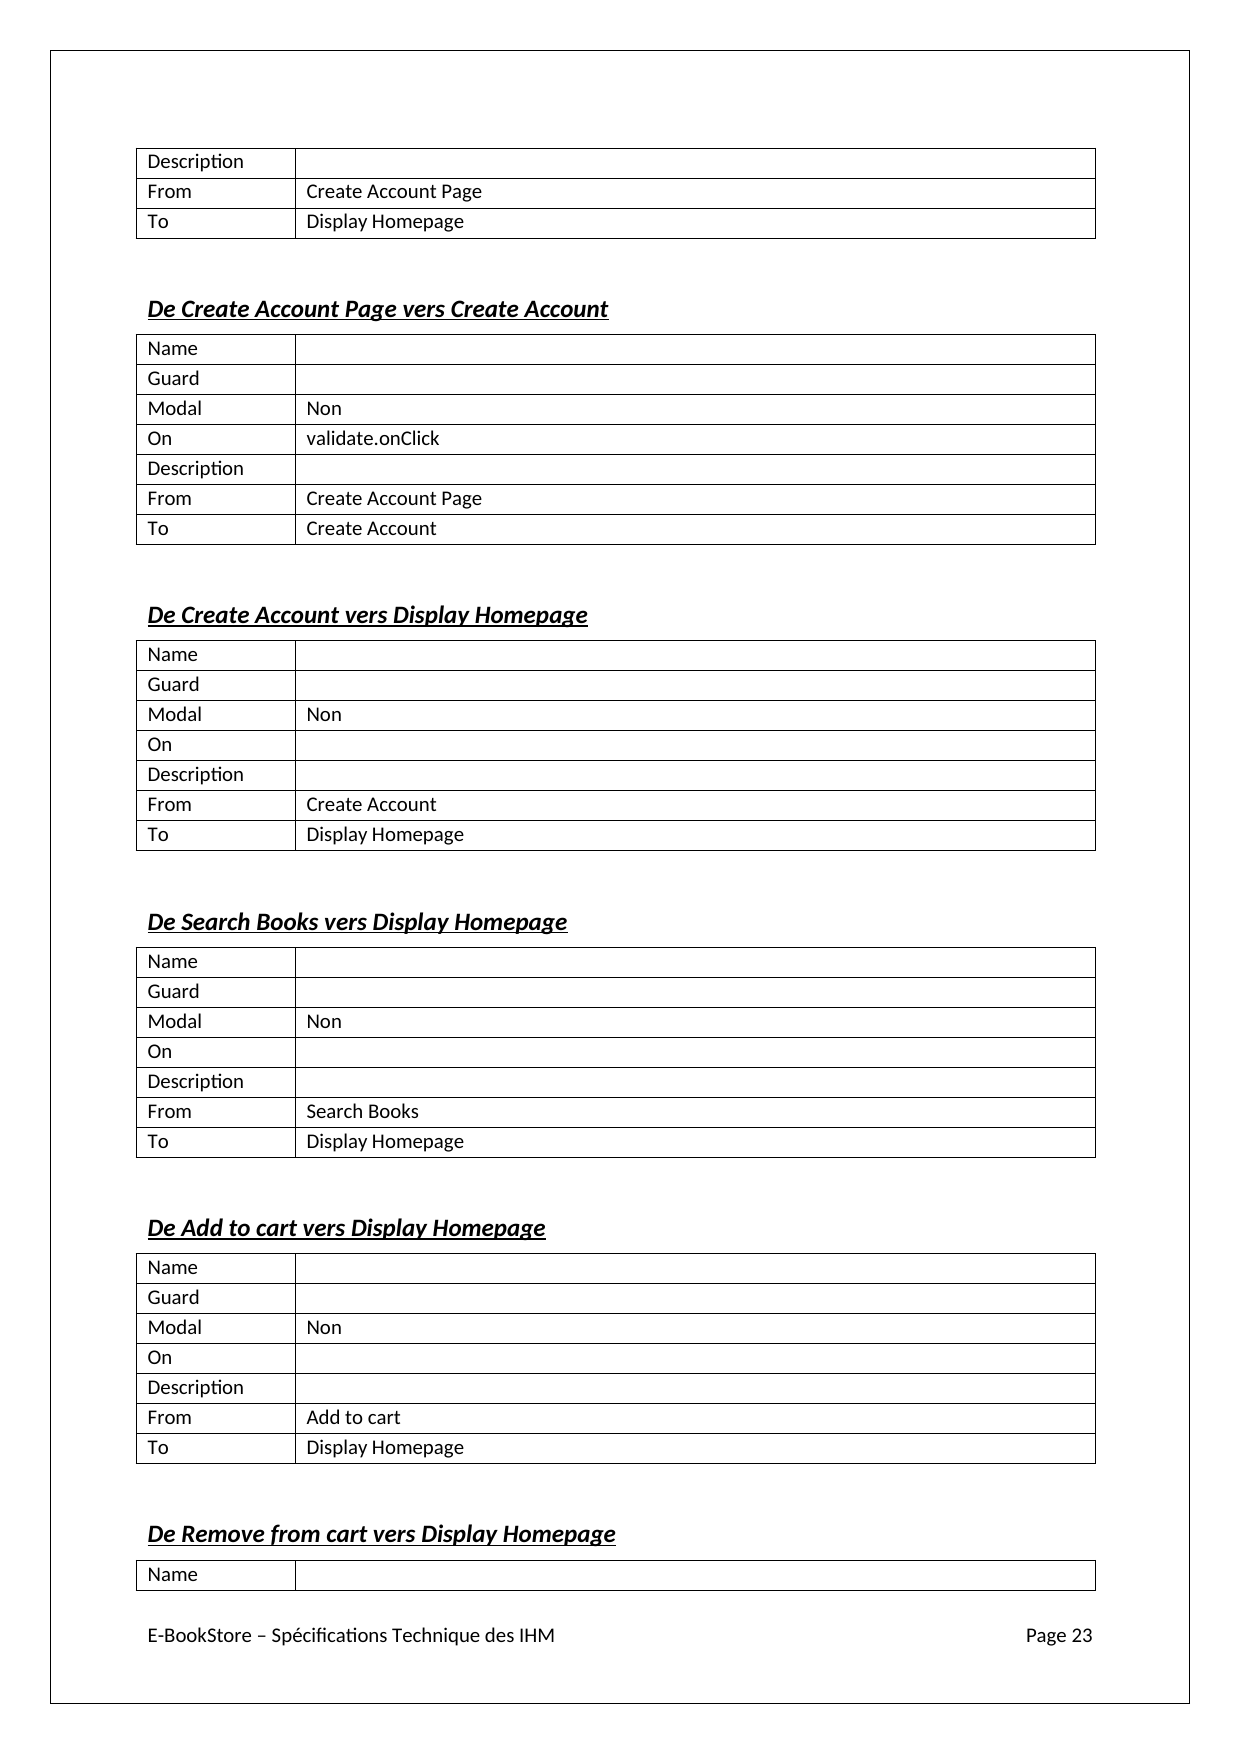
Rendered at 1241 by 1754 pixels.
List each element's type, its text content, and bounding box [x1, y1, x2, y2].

table_cell [296, 1038, 1095, 1067]
table_cell Non [296, 1008, 1095, 1037]
subtitle De Search Books vers Display Homepage [147, 906, 1093, 936]
table_cell Display Homepage [296, 1128, 1095, 1157]
subtitle De Add to cart vers Display Homepage [147, 1212, 1093, 1243]
table_cell Create Account Page [296, 179, 1095, 207]
table_cell On [137, 731, 295, 760]
table_cell Create Account [296, 515, 1095, 544]
subtitle De Create Account vers Display Homepage [147, 599, 1093, 630]
table_cell Create Account [296, 791, 1095, 820]
table_cell [296, 761, 1095, 790]
table_header [296, 948, 1095, 977]
table_cell Display Homepage [296, 821, 1095, 850]
table_cell On [137, 1038, 295, 1067]
table_cell On [137, 425, 295, 454]
table_header [296, 1254, 1095, 1283]
table_cell validate.onClick [296, 425, 1095, 454]
table_cell Non [296, 395, 1095, 424]
table_cell Display Homepage [296, 1434, 1095, 1463]
table_cell Guard [137, 978, 295, 1007]
table_cell From [137, 485, 295, 514]
table_cell Guard [137, 671, 295, 700]
table_cell Modal [137, 1008, 295, 1037]
table_cell Search Books [296, 1098, 1095, 1127]
table_cell From [137, 179, 295, 207]
table_cell Description [137, 455, 295, 484]
table_cell [296, 1068, 1095, 1097]
table_cell Guard [137, 1284, 295, 1313]
table_cell On [137, 1344, 295, 1373]
table_header Name [137, 1561, 295, 1590]
table_cell Description [137, 761, 295, 790]
table_cell To [137, 209, 295, 237]
table_cell Modal [137, 701, 295, 730]
table_cell Description [137, 149, 295, 177]
subtitle De Create Account Page vers Create Account [147, 293, 1093, 323]
table_header [296, 641, 1095, 670]
table_cell Modal [137, 1314, 295, 1343]
table_cell From [137, 791, 295, 820]
table_cell [296, 149, 1095, 177]
table_cell Add to cart [296, 1404, 1095, 1433]
table_cell Create Account Page [296, 485, 1095, 514]
subtitle De Remove from cart vers Display Homepage [147, 1518, 1093, 1549]
table_cell [296, 1374, 1095, 1403]
table_header [296, 1561, 1095, 1590]
table_cell [296, 731, 1095, 760]
table_cell To [137, 1128, 295, 1157]
table_cell From [137, 1404, 295, 1433]
table_cell [296, 365, 1095, 394]
table_cell Non [296, 1314, 1095, 1343]
table_header Name [137, 1254, 295, 1283]
table_cell Description [137, 1068, 295, 1097]
table_cell To [137, 821, 295, 850]
table_cell To [137, 1434, 295, 1463]
table_cell Modal [137, 395, 295, 424]
table_cell Description [137, 1374, 295, 1403]
table_cell [296, 978, 1095, 1007]
table_cell To [137, 515, 295, 544]
table_cell [296, 1344, 1095, 1373]
table_header Name [137, 948, 295, 977]
table_cell From [137, 1098, 295, 1127]
table_cell Display Homepage [296, 209, 1095, 237]
table_cell [296, 455, 1095, 484]
table_cell [296, 1284, 1095, 1313]
table_cell [296, 671, 1095, 700]
table_header Name [137, 641, 295, 670]
table_cell Non [296, 701, 1095, 730]
table_header Name [137, 335, 295, 364]
table_header [296, 335, 1095, 364]
table_cell Guard [137, 365, 295, 394]
